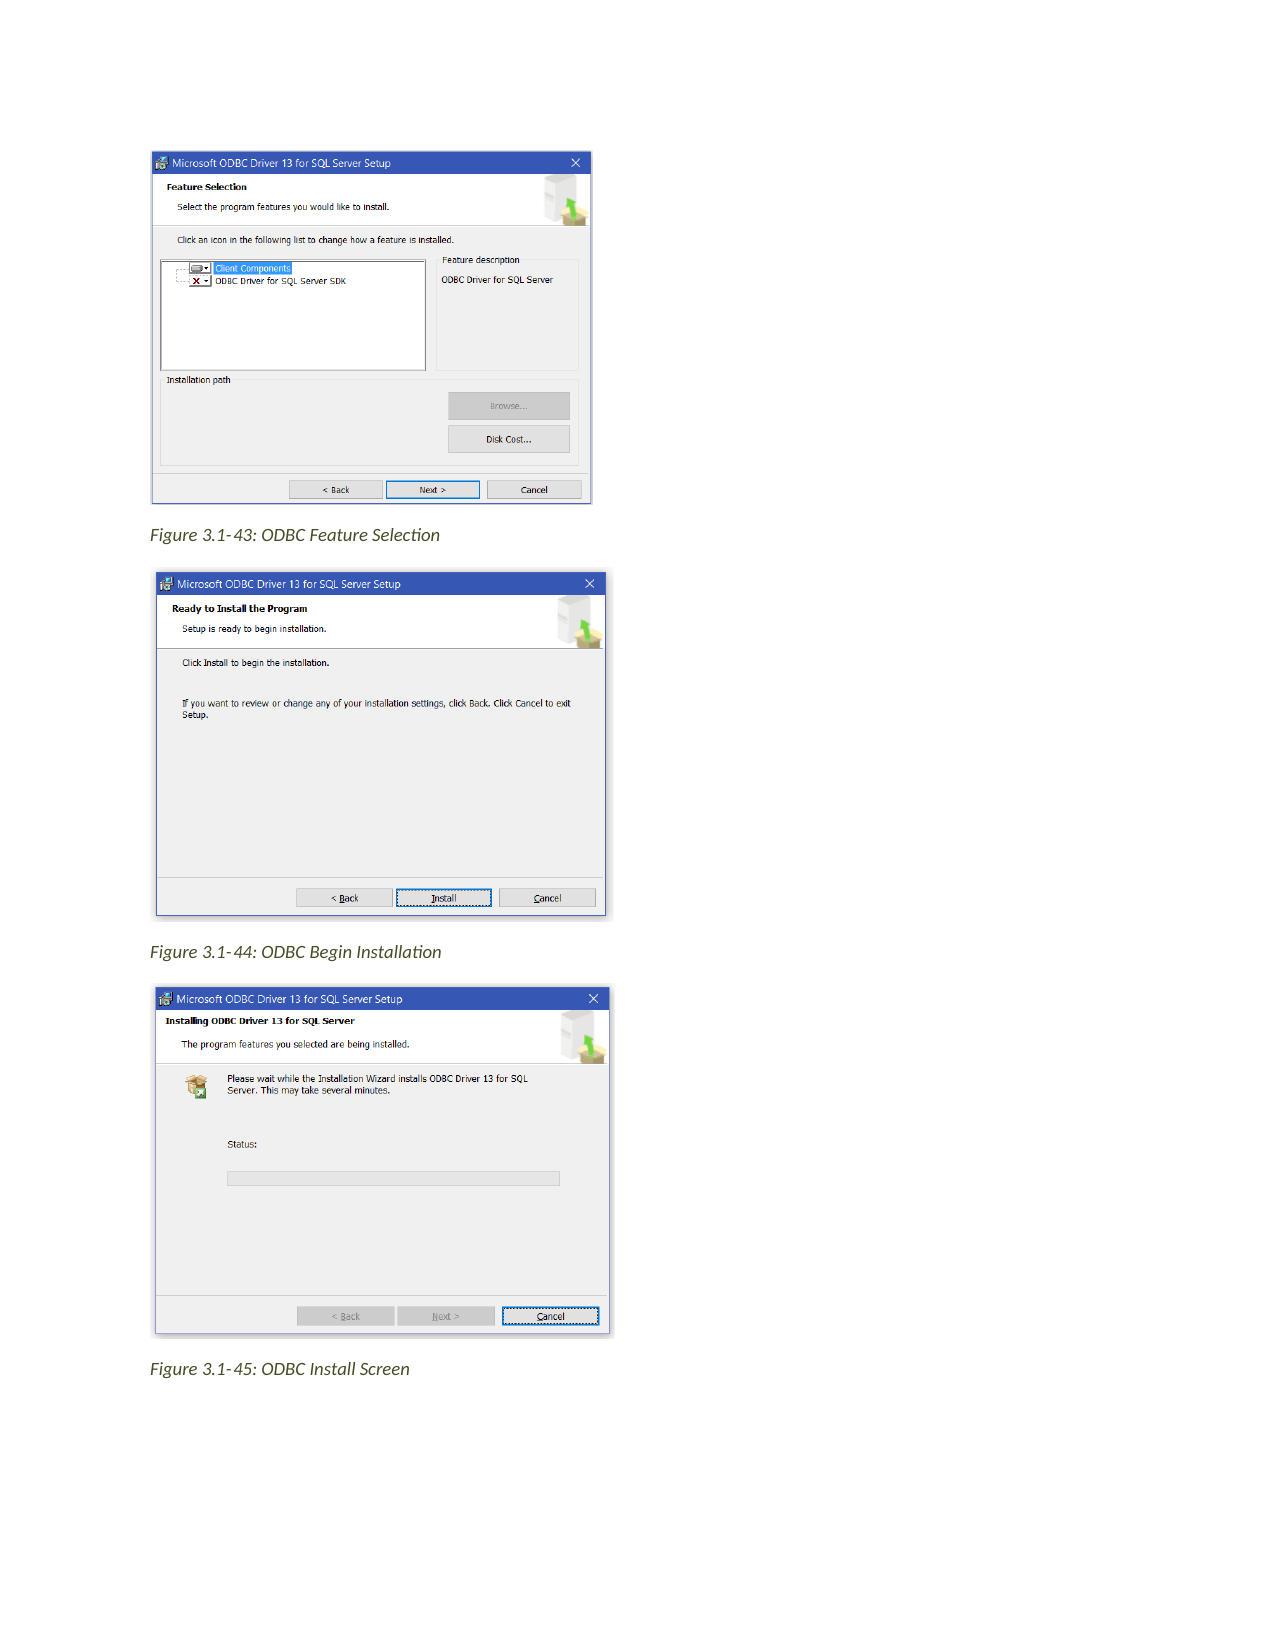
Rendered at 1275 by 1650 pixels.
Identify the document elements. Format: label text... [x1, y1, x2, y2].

picture [150, 150, 593, 505]
picture [150, 983, 615, 1339]
picture [150, 567, 614, 922]
